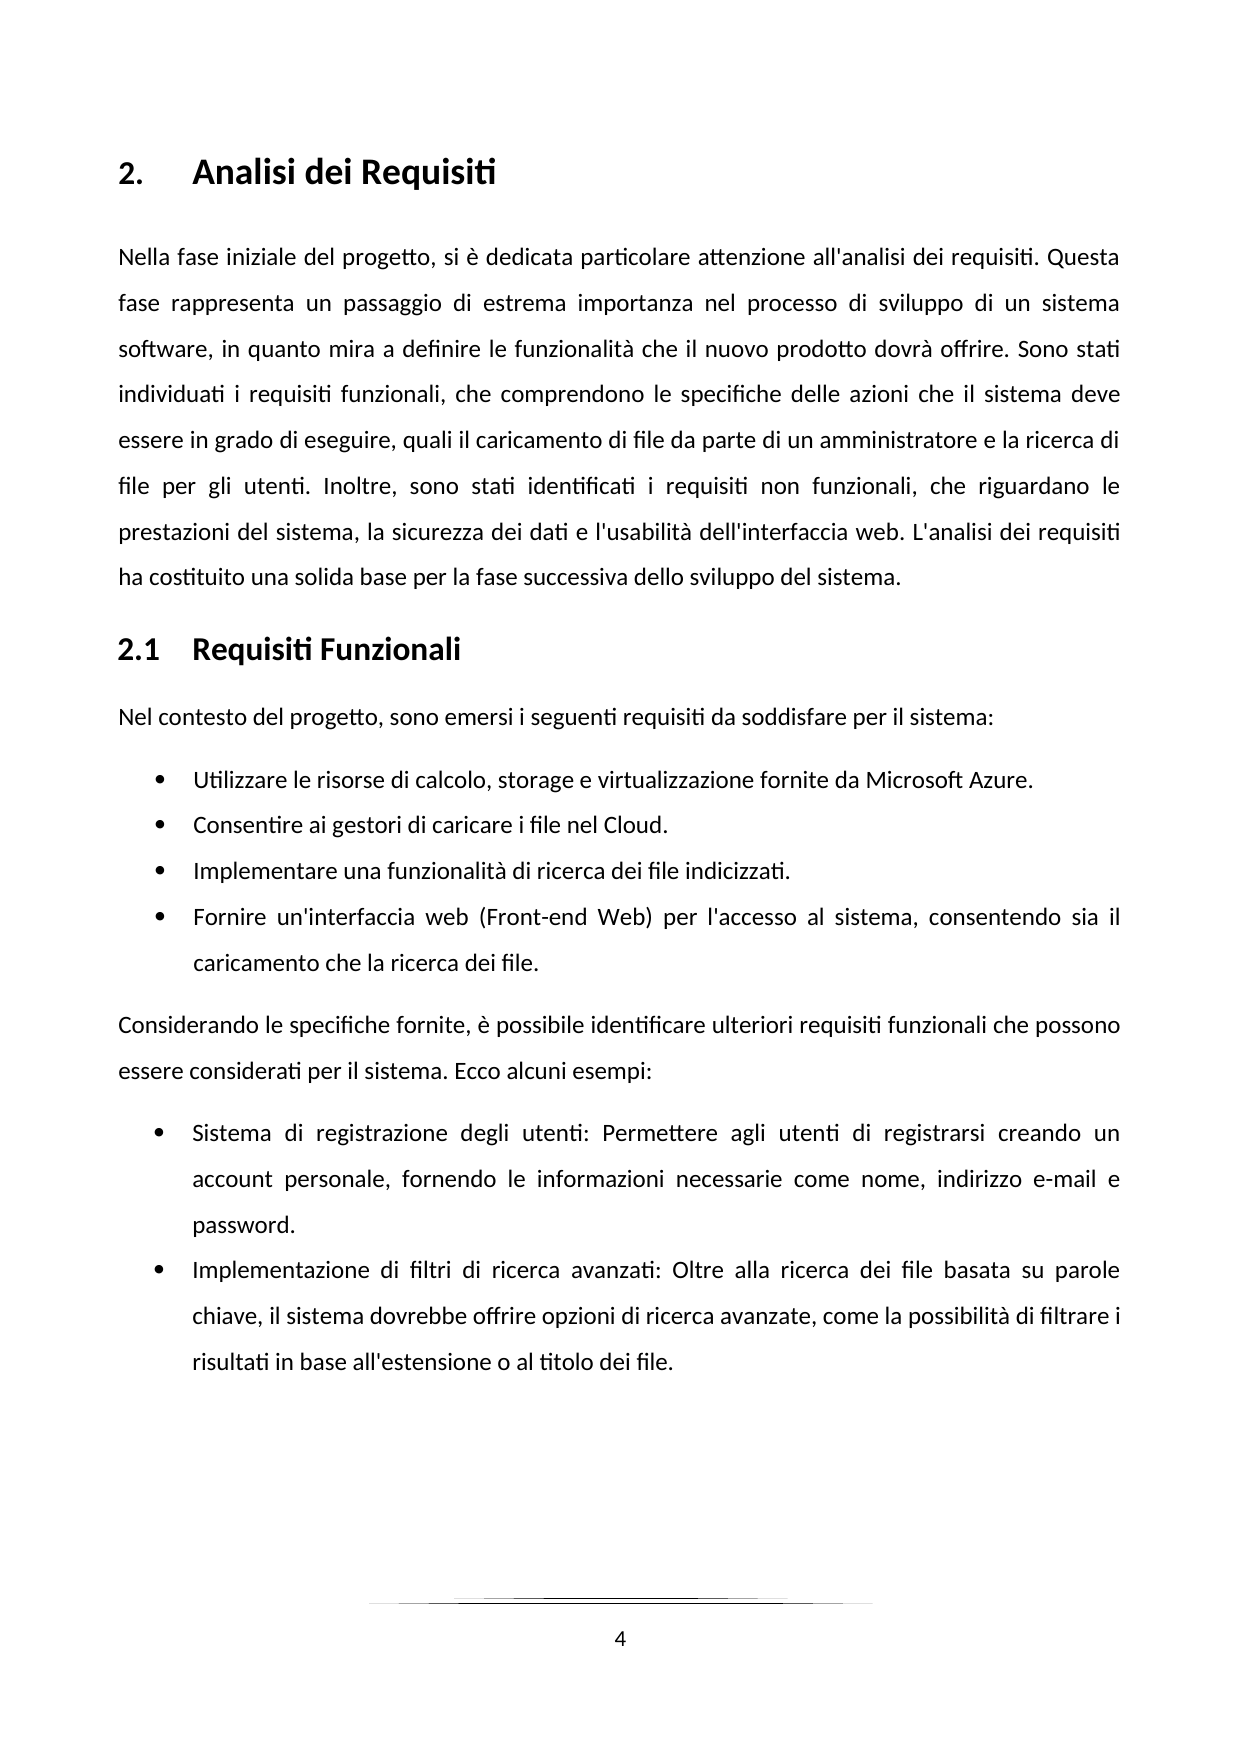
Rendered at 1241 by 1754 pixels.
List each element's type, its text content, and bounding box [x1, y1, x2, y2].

text Nella fase iniziale del progetto, si è dedicata particolare attenzione all'analisi dei requisiti. Questa fase rappresenta un passaggio di estrema importanza nel processo di sviluppo di un sistema software, in quanto mira a definire le funzionalità che il nuovo prodotto dovrà offrire. Sono stati individuati i requisiti funzionali, che comprendono le specifiche delle azioni che il sistema deve essere in grado di eseguire, quali il caricamento di file da parte di un amministratore e la ricerca di file per gli utenti. Inoltre, sono stati identificati i requisiti non funzionali, che riguardano le prestazioni del sistema, la sicurezza dei dati e l'usabilità dell'interfaccia web. L'analisi dei requisiti ha costituito una solida base per la fase successiva dello sviluppo del sistema. [118, 241, 1122, 592]
subtitle Requisiti Funzionali [117, 628, 1122, 669]
text Nel contesto del progetto, sono emersi i seguenti requisiti da soddisfare per il sistema: [118, 702, 1122, 732]
list Utilizzare le risorse di calcolo, storage e virtualizzazione fornite da Microsoft Azure. [156, 764, 1122, 794]
list Sistema di registrazione degli utenti: Permettere agli utenti di registrarsi creando un account personale, fornendo le informazioni necessarie come nome, indirizzo e-mail e password. [154, 1117, 1122, 1239]
list Consentire ai gestori di caricare i file nel Cloud. [156, 810, 1122, 840]
text Considerando le specifiche fornite, è possibile identificare ulteriori requisiti funzionali che possono essere considerati per il sistema. Ecco alcuni esempi: [118, 1009, 1122, 1086]
list Implementazione di filtri di ricerca avanzati: Oltre alla ricerca dei file basata su parole chiave, il sistema dovrebbe offrire opzioni di ricerca avanzate, come la possibilità di filtrare i risultati in base all'estensione o al titolo dei file. [154, 1254, 1122, 1377]
subtitle Analisi dei Requisiti [118, 148, 1122, 193]
list Implementare una funzionalità di ricerca dei file indicizzati. [156, 855, 1122, 886]
list Fornire un'interfaccia web (Front-end Web) per l'accesso al sistema, consentendo sia il caricamento che la ricerca dei file. [156, 901, 1122, 977]
